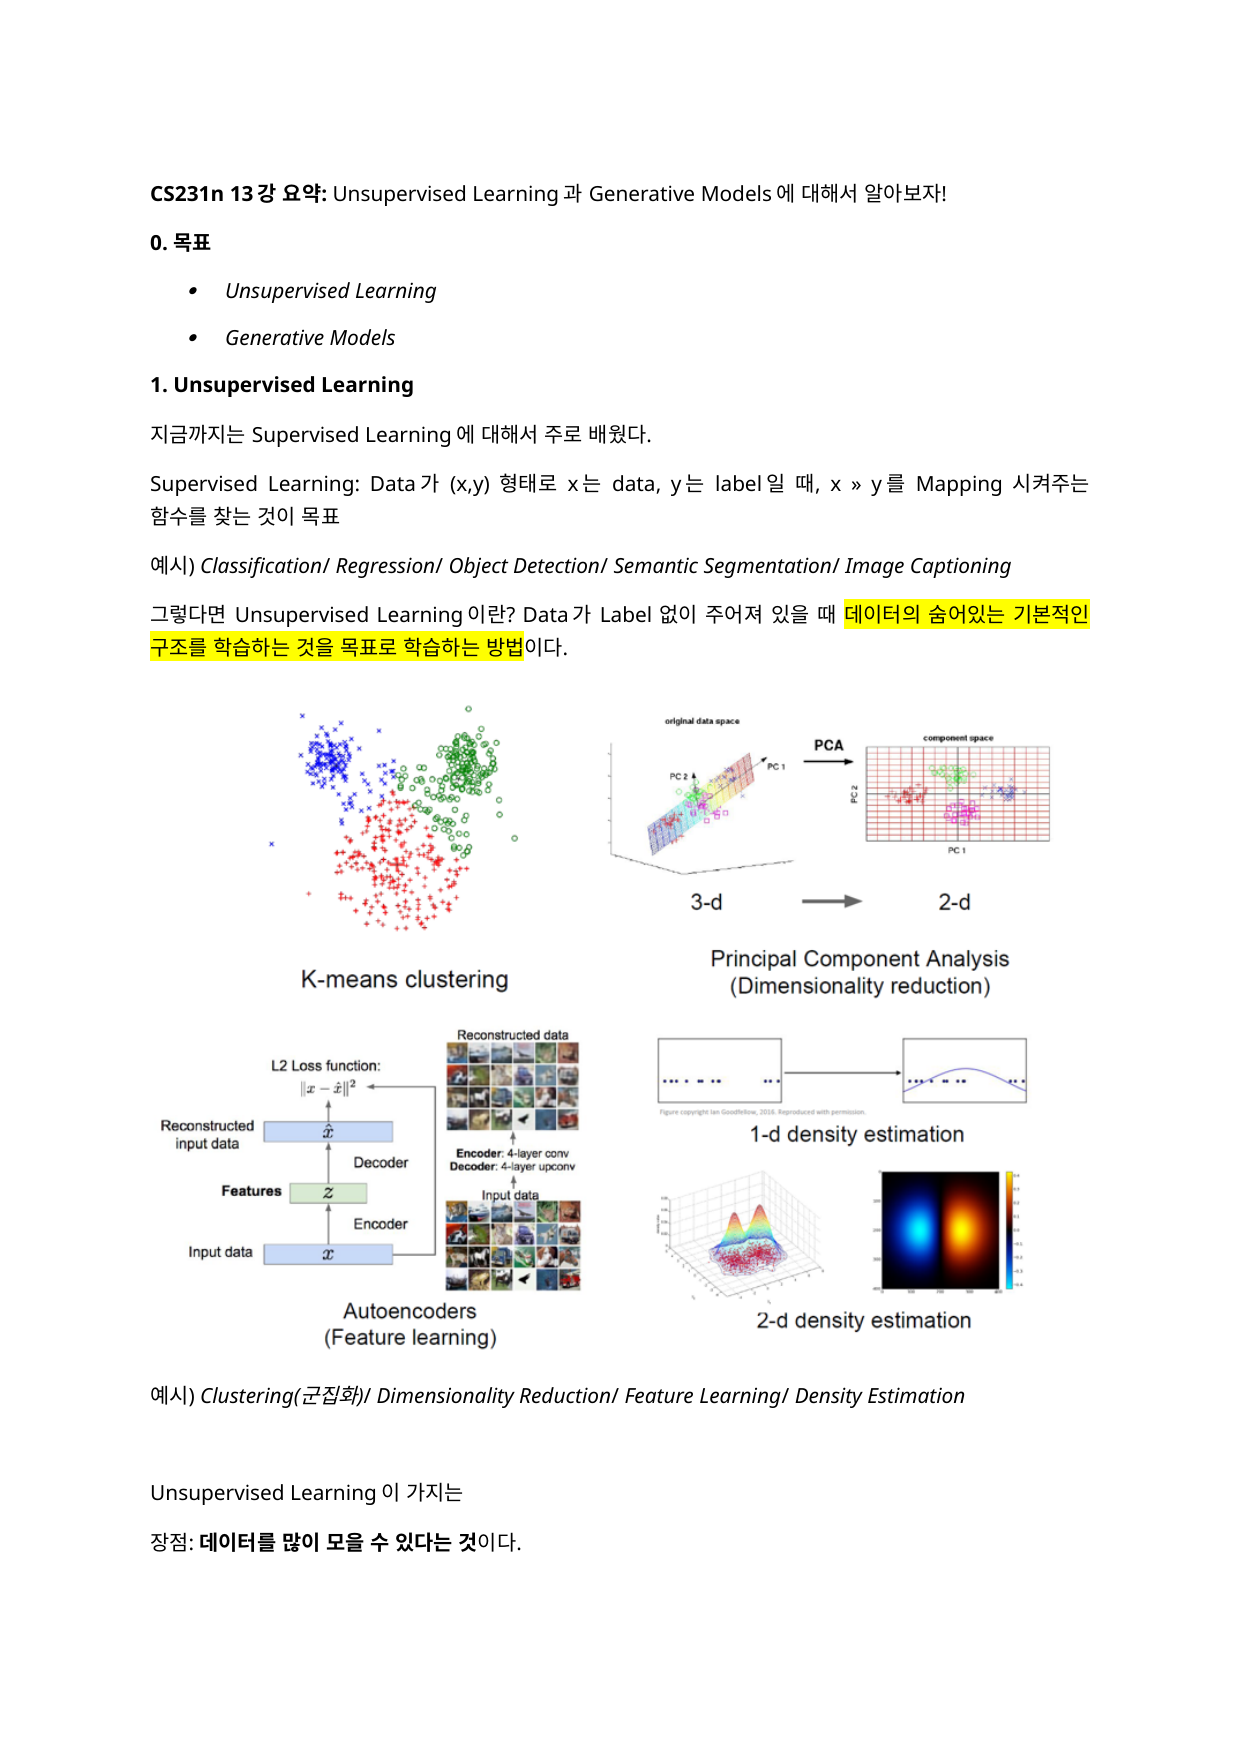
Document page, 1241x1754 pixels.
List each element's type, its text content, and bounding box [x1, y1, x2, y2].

text 지금까지는 Supervised Learning에 대해서 주로 배웠다. [150, 418, 1090, 448]
text CS231n 13강 요약: Unsupervised Learning과 Generative Models에 대해서 알아보자! [150, 177, 1090, 207]
text 예시) Classification/ Regression/ Object Detection/ Semantic Segmentation/ Image Captioning [150, 549, 1090, 579]
text 그렇다면 Unsupervised Learning이란? Data가 Label 없이 주어져 있을 때 데이터의 숨어있는 기본적인 구조를 학습하는 것을 목표로 학습하는 방법이다. [150, 598, 1090, 662]
text Unsupervised Learning이 가지는 [150, 1476, 1090, 1507]
text 예시) Clustering(군집화)/ Dimensionality Reduction/ Feature Learning/ Density Estimation [150, 1380, 1090, 1410]
picture [150, 680, 1102, 1361]
list Generative Models [187, 323, 1090, 352]
list Unsupervised Learning [187, 276, 1090, 304]
text 장점: 데이터를 많이 모을 수 있다는 것이다. [150, 1526, 1090, 1556]
text Supervised Learning: Data가 (x,y) 형태로 x는 data, y는 label일 때, x » y를 Mapping 시켜주는 함수를 찾는 것이 목표 [150, 467, 1090, 530]
text 0. 목표 [150, 227, 1090, 257]
text 1. Unsupervised Learning [150, 371, 1090, 399]
